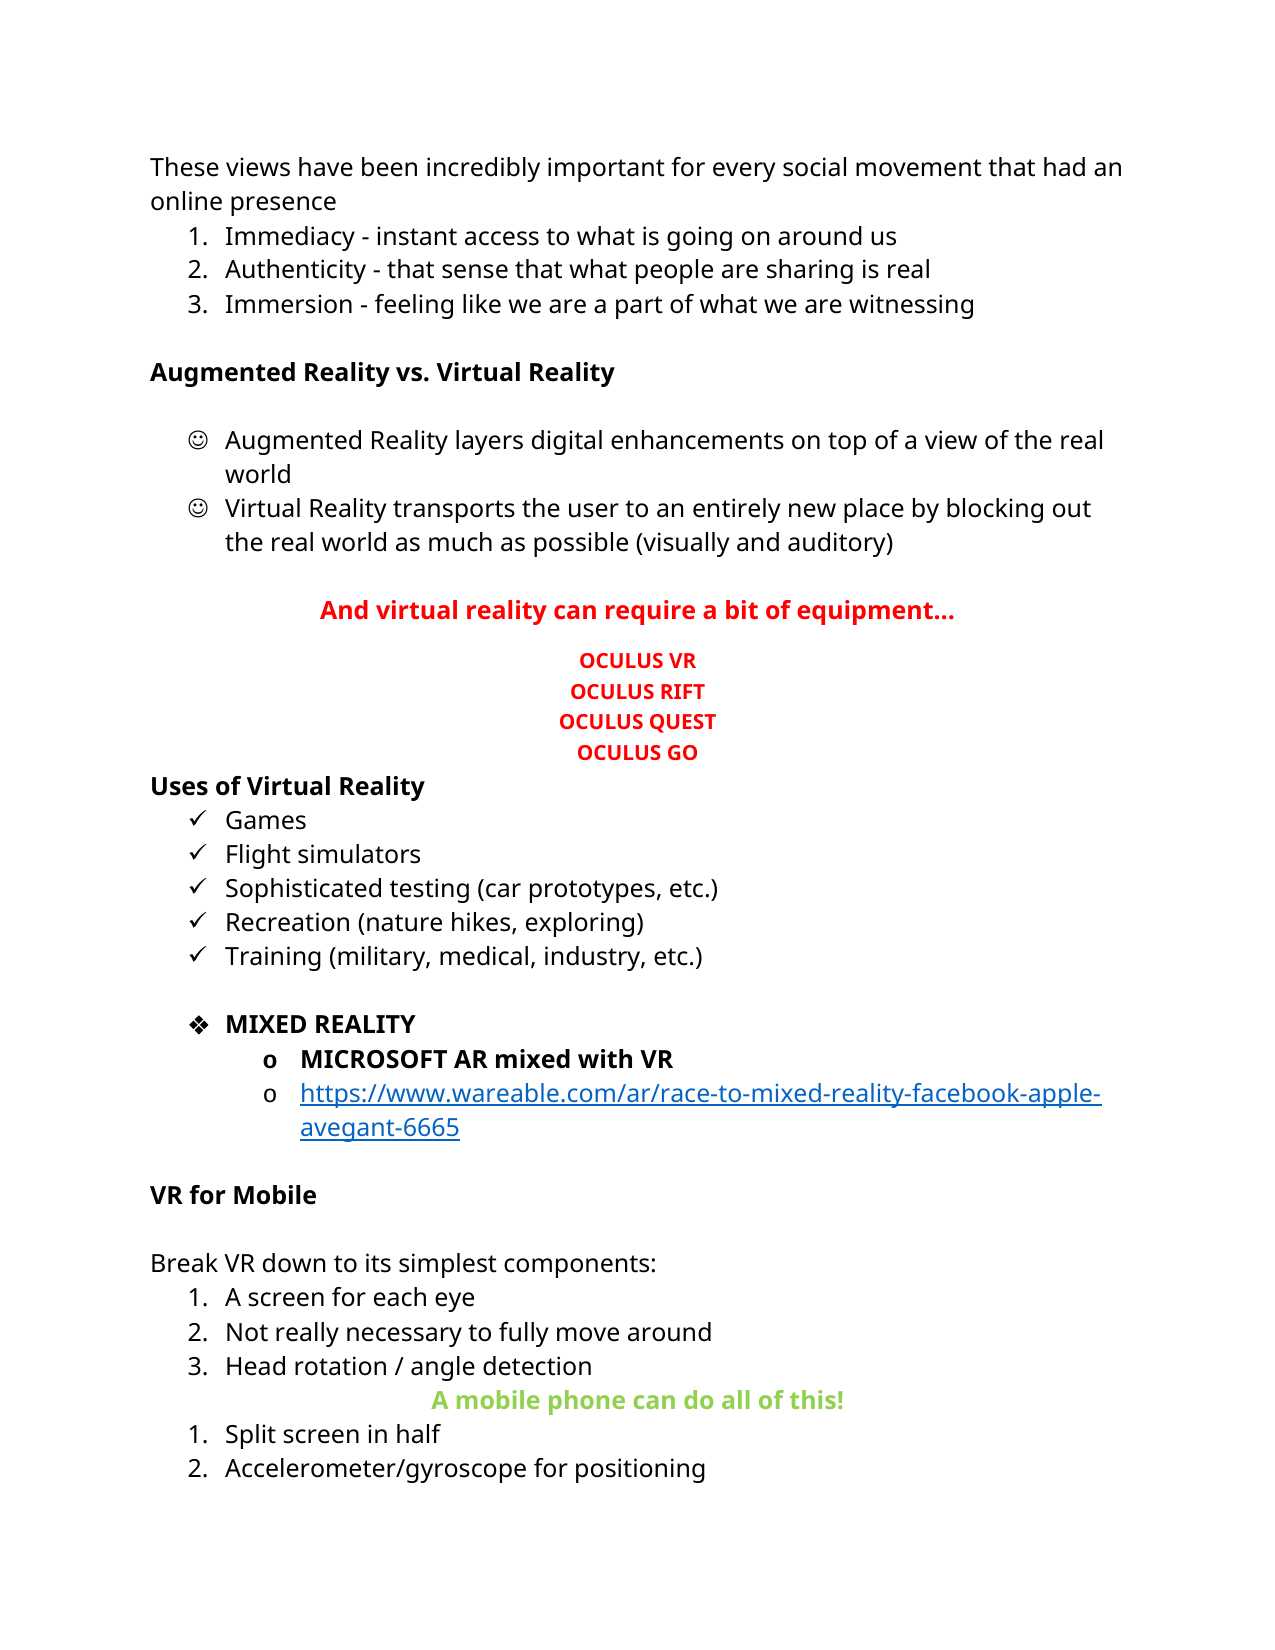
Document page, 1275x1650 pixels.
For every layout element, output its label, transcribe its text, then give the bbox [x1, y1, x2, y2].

list https://www.wareable.com/ar/race-to-mixed-reality-facebook-apple-avegant-6665 [262, 1076, 1125, 1144]
list Head rotation / angle detection [187, 1348, 1125, 1382]
text A mobile phone can do all of this! [150, 1382, 1125, 1416]
text Uses of Virtual Reality [150, 769, 1125, 803]
text OCULUS GO [150, 738, 1125, 767]
list Accelerometer/gyroscope for positioning [187, 1450, 1125, 1484]
text VR for Mobile [150, 1178, 1125, 1212]
text OCULUS VR [150, 646, 1125, 675]
list Recreation (nature hikes, exploring) [187, 905, 1125, 939]
list Games [187, 803, 1125, 837]
list Not really necessary to fully move around [187, 1314, 1125, 1348]
list Split screen in half [187, 1416, 1125, 1450]
list Virtual Reality transports the user to an entirely new place by blocking out the real world as much as possible (visually and auditory) [187, 491, 1125, 559]
list A screen for each eye [187, 1280, 1125, 1314]
list Training (military, medical, industry, etc.) [187, 939, 1125, 973]
text And virtual reality can require a bit of equipment... [150, 593, 1125, 627]
text OCULUS RIFT OCULUS QUEST [150, 677, 1125, 736]
list Authenticity - that sense that what people are sharing is real [187, 252, 1125, 286]
text Break VR down to its simplest components: [150, 1246, 1125, 1280]
text Augmented Reality vs. Virtual Reality [150, 354, 1125, 388]
list MIXED REALITY [187, 1007, 1125, 1041]
list Sophisticated testing (car prototypes, etc.) [187, 871, 1125, 905]
list Immediacy - instant access to what is going on around us [187, 218, 1125, 252]
list Augmented Reality layers digital enhancements on top of a view of the real world [187, 422, 1125, 491]
list Flight simulators [187, 837, 1125, 871]
list MICROSOFT AR mixed with VR [262, 1041, 1125, 1076]
list Immersion - feeling like we are a part of what we are witnessing [187, 286, 1125, 320]
text These views have been incredibly important for every social movement that had an online presence [150, 150, 1125, 218]
